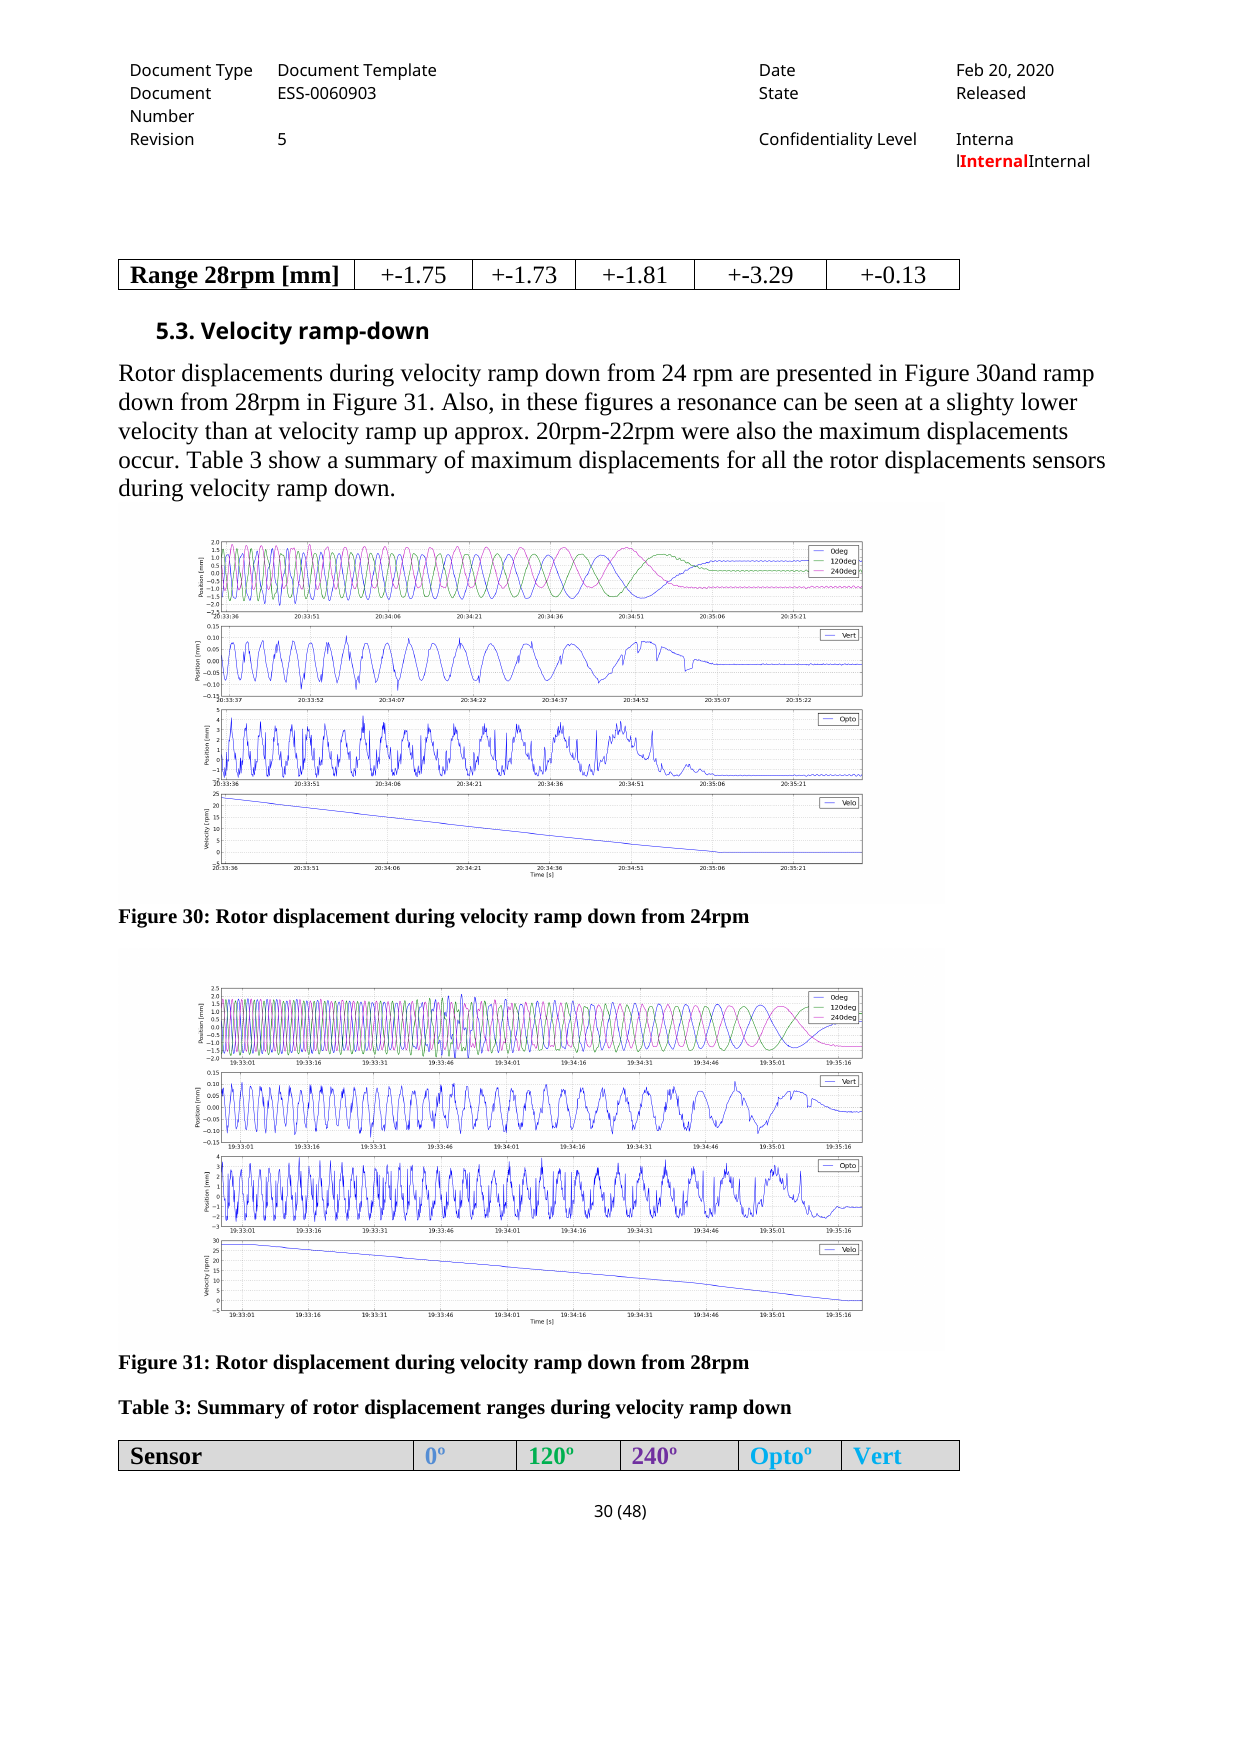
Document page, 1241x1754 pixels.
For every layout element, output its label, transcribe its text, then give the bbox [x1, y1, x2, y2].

table_cell Range 28rpm [mm] [119, 260, 354, 289]
table_header Sensor [119, 1441, 413, 1470]
text Table 3: Summary of rotor displacement ranges during velocity ramp down [118, 1395, 1122, 1419]
table_cell +-3.29 [695, 260, 826, 289]
table_cell +-1.73 [473, 260, 575, 289]
subtitle Velocity ramp-down [156, 315, 1122, 346]
table_cell +-0.13 [827, 260, 959, 289]
picture [118, 948, 945, 1351]
table_header Vert [842, 1441, 959, 1470]
table_cell +-1.75 [355, 260, 472, 289]
table_header 0º [414, 1441, 516, 1470]
table_header 240º [621, 1441, 738, 1470]
picture [118, 502, 945, 904]
table_header Optoº [739, 1441, 841, 1470]
table_header 120º [517, 1441, 620, 1470]
table_cell +-1.81 [576, 260, 694, 289]
